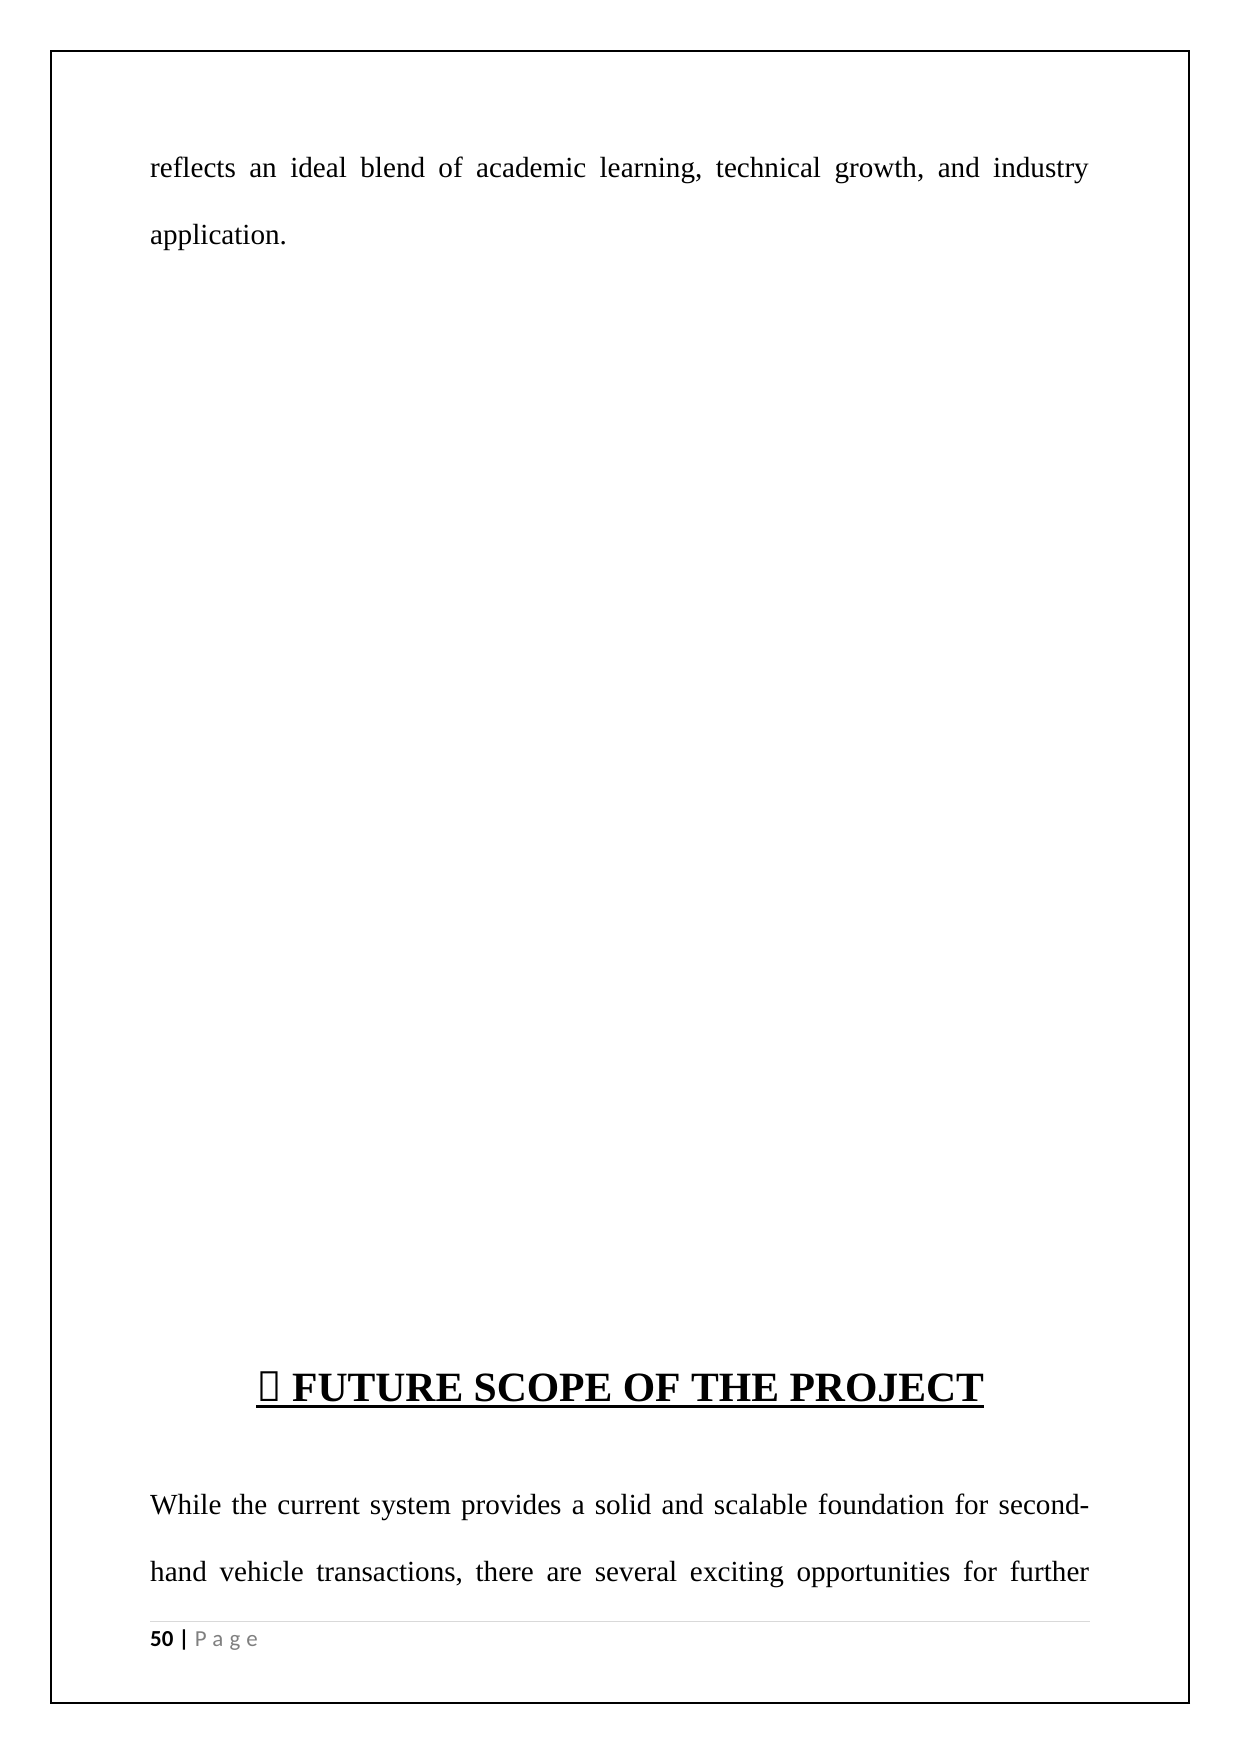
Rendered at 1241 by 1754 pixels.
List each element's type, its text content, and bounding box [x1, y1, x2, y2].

text 🔮 FUTURE SCOPE OF THE PROJECT [150, 1357, 1090, 1414]
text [150, 150, 1090, 251]
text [150, 1487, 1090, 1588]
